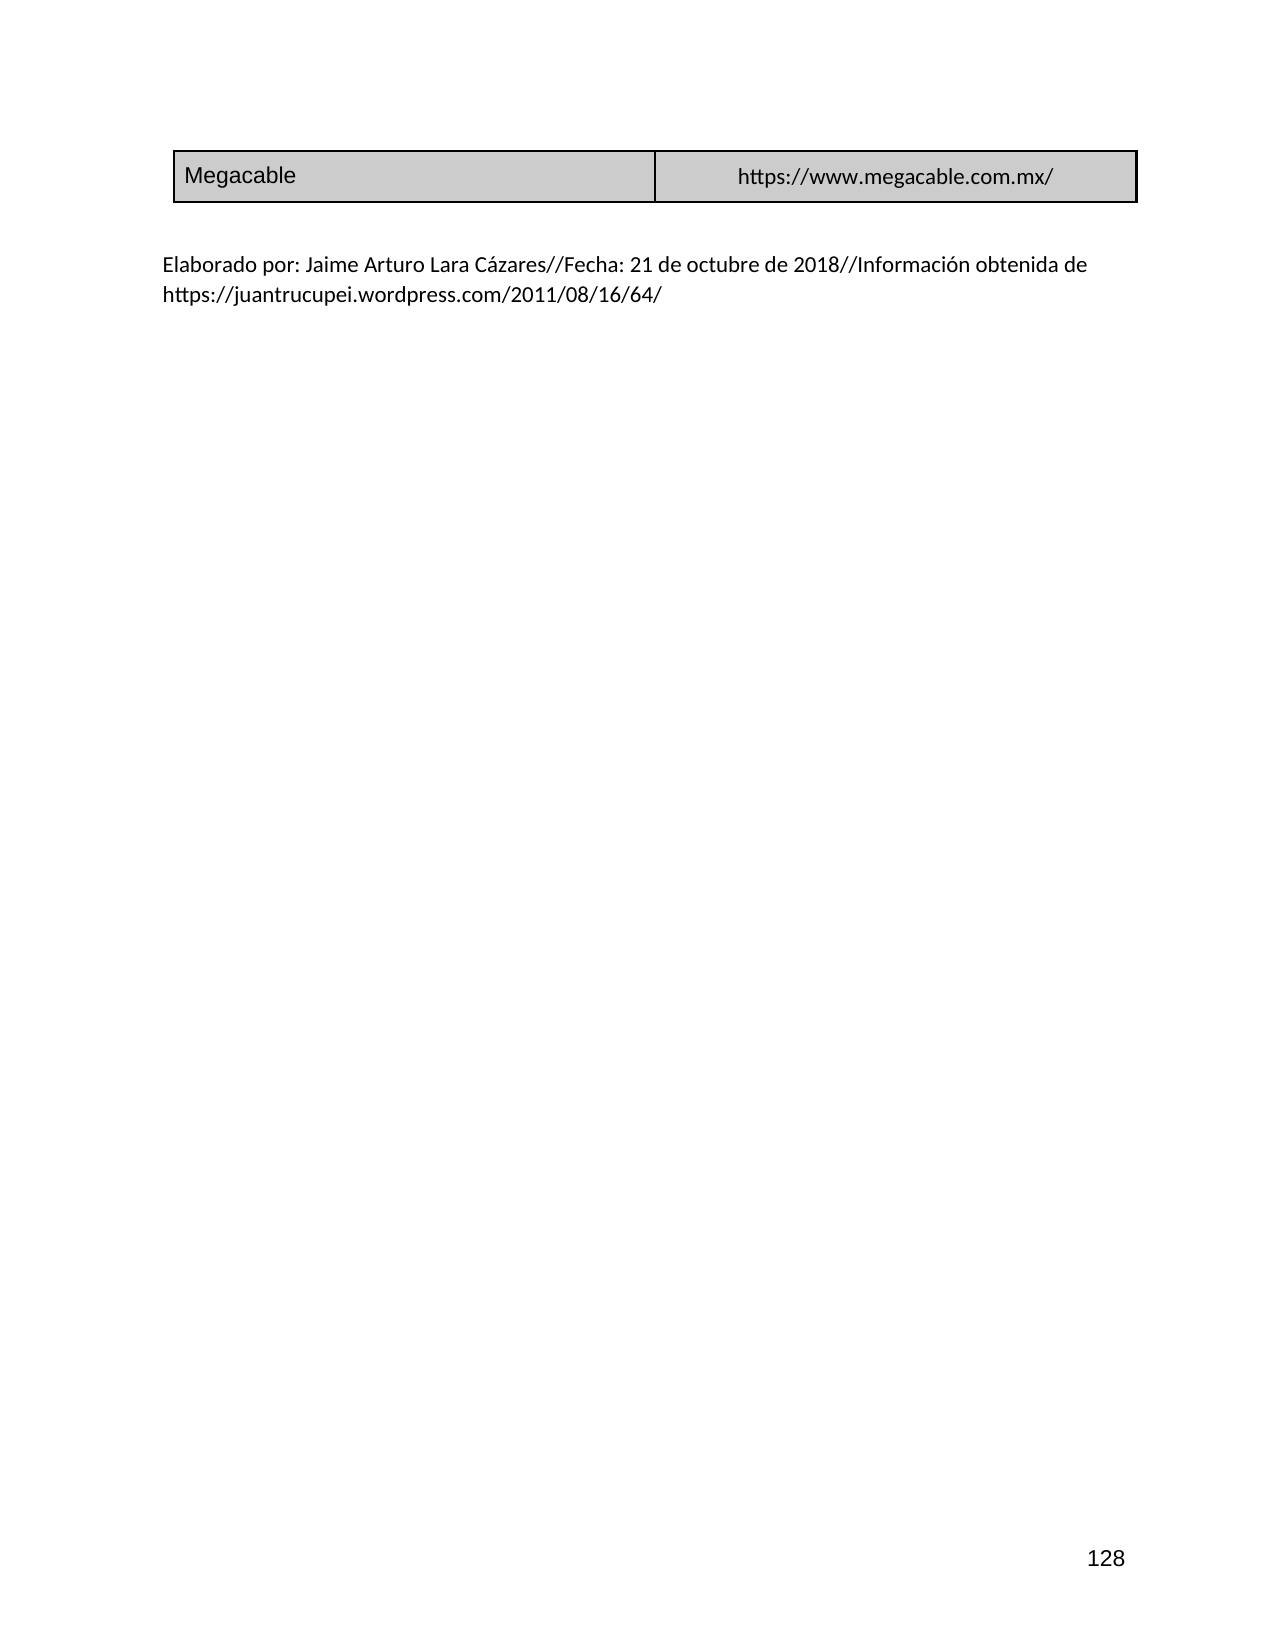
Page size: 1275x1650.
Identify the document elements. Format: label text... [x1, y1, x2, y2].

text Elaborado por: Jaime Arturo Lara Cázares//Fecha: 21 de octubre de 2018//Información obtenida de https://juantrucupei.wordpress.com/2011/08/16/64/ [162, 250, 1125, 308]
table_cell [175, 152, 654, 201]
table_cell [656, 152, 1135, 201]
